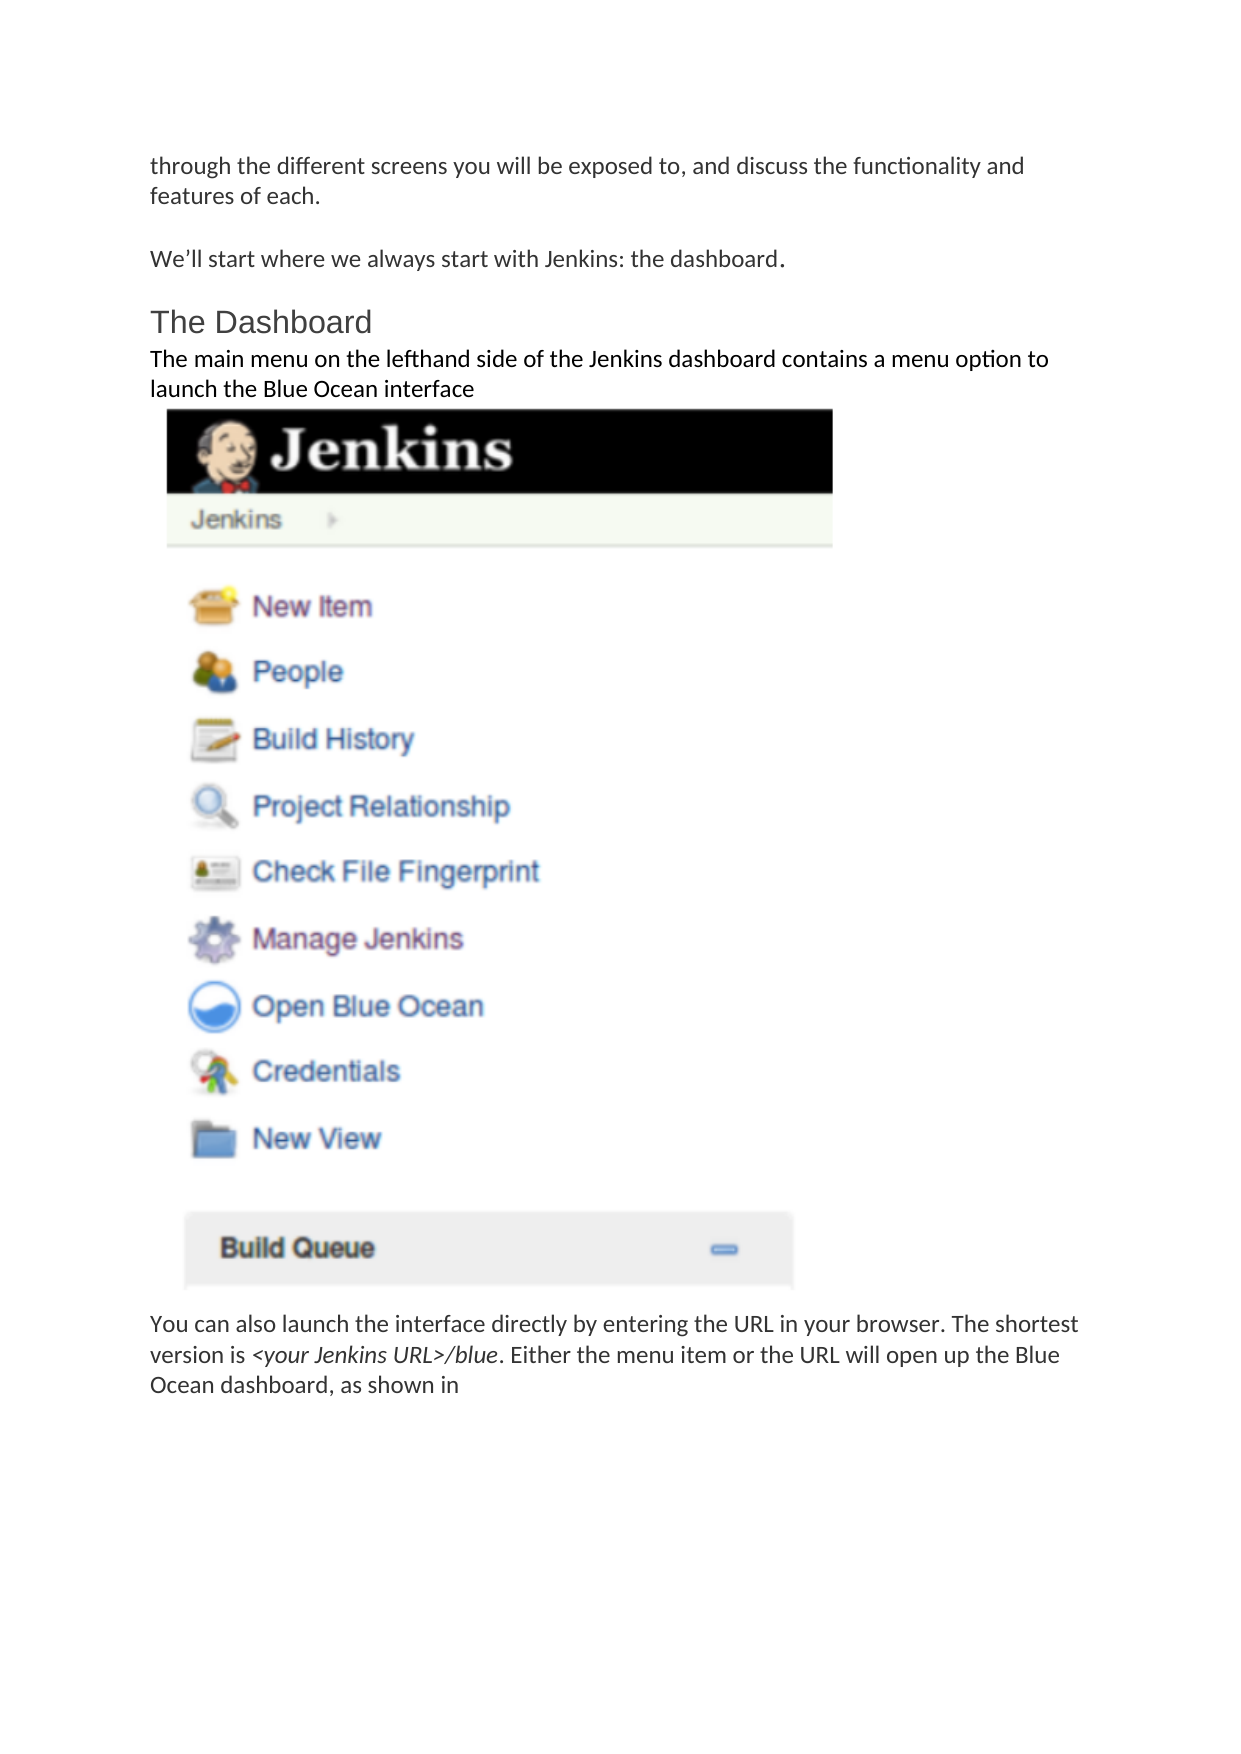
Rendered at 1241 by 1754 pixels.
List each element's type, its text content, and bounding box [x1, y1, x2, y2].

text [150, 150, 1090, 211]
text We’ll start where we always start with Jenkins: the dashboard. [150, 240, 1090, 274]
text You can also launch the interface directly by entering the URL in your browser. The shortest version is <your Jenkins URL>/blue. Either the menu item or the URL will open up the Blue Ocean dashboard, as shown in [459, 1309, 1090, 1400]
subtitle The Dashboard [150, 303, 1090, 340]
text The main menu on the lefthand side of the Jenkins dashboard contains a menu option to launch the Blue Ocean interface [150, 343, 1090, 404]
picture [150, 403, 833, 1309]
